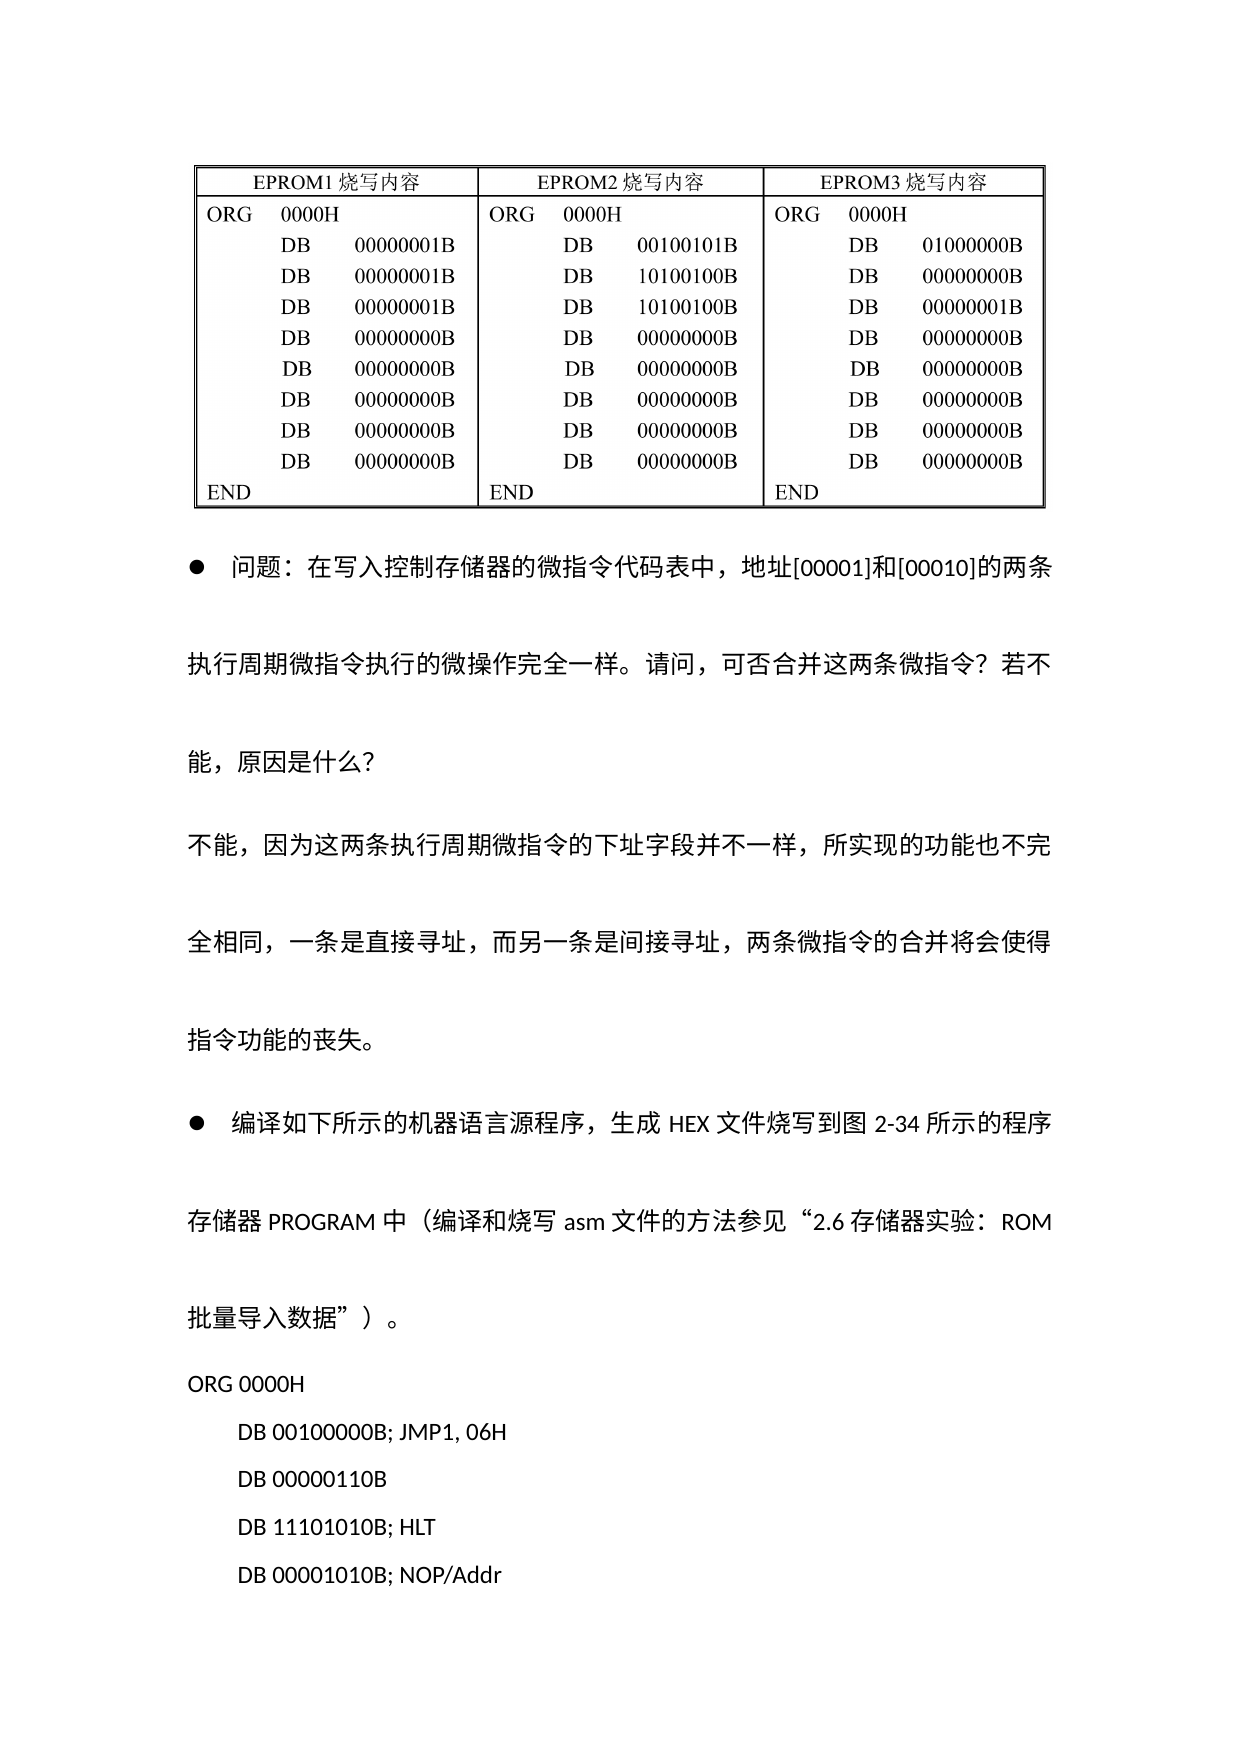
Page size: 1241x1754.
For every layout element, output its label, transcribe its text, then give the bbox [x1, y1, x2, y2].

list 问题：在写入控制存储器的微指令代码表中，地址[00001]和[00010]的两条执行周期微指令执行的微操作完全一样。请问，可否合并这两条微指令？若不能，原因是什么？ [187, 533, 1053, 793]
text DB 00000110B [187, 1463, 1053, 1495]
text ORG 0000H [187, 1367, 1053, 1400]
text DB 11101010B; HLT [187, 1510, 1053, 1543]
text DB 00100000B; JMP1, 06H [187, 1415, 1053, 1447]
list 不能，因为这两条执行周期微指令的下址字段并不一样，所实现的功能也不完全相同，一条是直接寻址，而另一条是间接寻址，两条微指令的合并将会使得指令功能的丧失。 [187, 811, 1053, 1071]
picture [187, 162, 1053, 512]
text DB 00001010B; NOP/Addr [187, 1558, 1053, 1591]
list 编译如下所示的机器语言源程序，生成 HEX 文件烧写到图 2-34 所示的程序存储器PROGRAM 中（编译和烧写 asm 文件的方法参见“2.6 存储器实验：ROM 批量导入数据”）。 [187, 1089, 1053, 1349]
